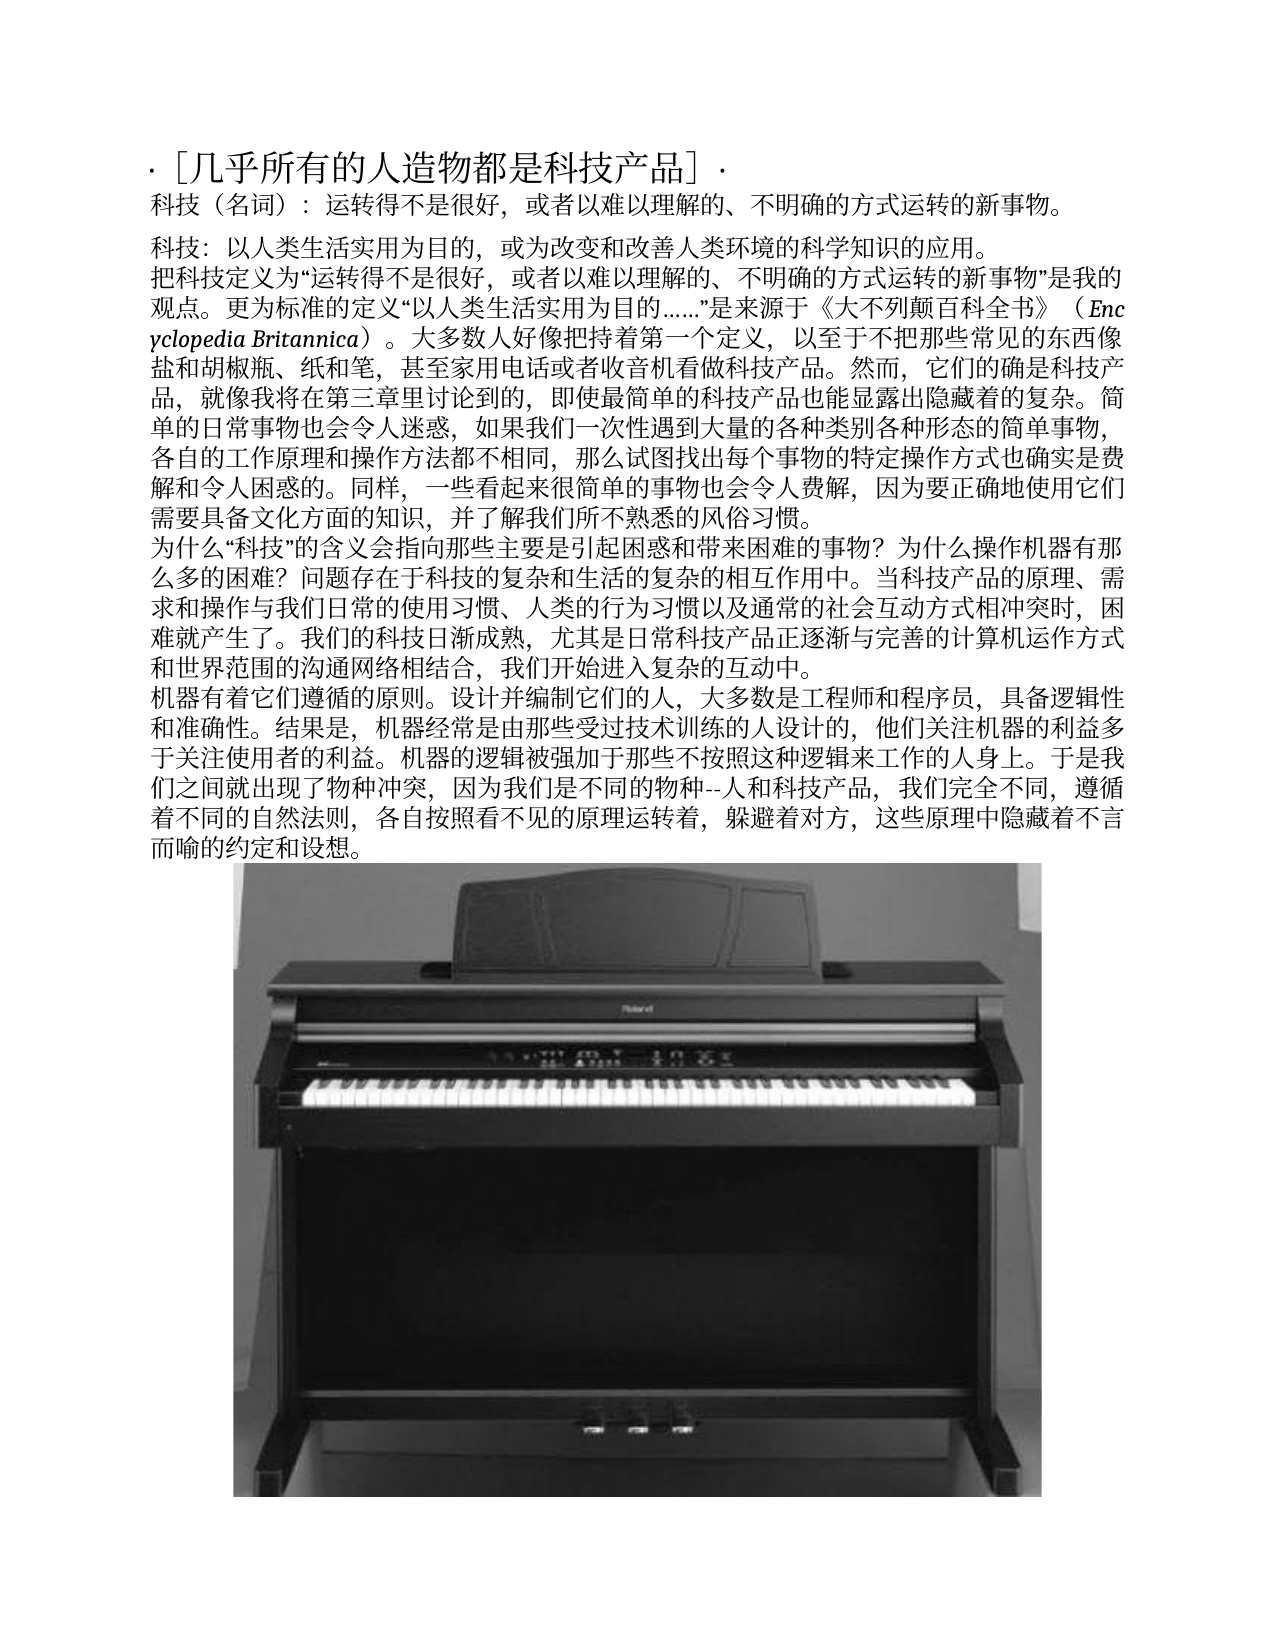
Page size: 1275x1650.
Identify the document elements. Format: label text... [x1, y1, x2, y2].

text 科技：以人类生活实用为目的，或为改变和改善人类环境的科学知识的应用。 [150, 233, 1125, 263]
picture [233, 863, 1042, 1497]
text ·［几乎所有的人造物都是科技产品］· [150, 150, 1125, 191]
text 为什么“科技”的含义会指向那些主要是引起困惑和带来困难的事物？为什么操作机器有那么多的困难？问题存在于科技的复杂和生活的复杂的相互作用中。当科技产品的原理、需求和操作与我们日常的使用习惯、人类的行为习惯以及通常的社会互动方式相冲突时，困难就产生了。我们的科技日渐成熟，尤其是日常科技产品正逐渐与完善的计算机运作方式和世界范围的沟通网络相结合，我们开始进入复杂的互动中。 [150, 533, 1125, 683]
text 科技（名词）：运转得不是很好，或者以难以理解的、不明确的方式运转的新事物。 [150, 191, 1125, 221]
text 把科技定义为“运转得不是很好，或者以难以理解的、不明确的方式运转的新事物”是我的观点。更为标准的定义“以人类生活实用为目的……”是来源于《大不列颠百科全书》（Encyclopedia Britannica）。大多数人好像把持着第一个定义，以至于不把那些常见的东西像盐和胡椒瓶、纸和笔，甚至家用电话或者收音机看做科技产品。然而，它们的确是科技产品，就像我将在第三章里讨论到的，即使最简单的科技产品也能显露出隐藏着的复杂。简单的日常事物也会令人迷惑，如果我们一次性遇到大量的各种类别各种形态的简单事物，各自的工作原理和操作方法都不相同，那么试图找出每个事物的特定操作方式也确实是费解和令人困惑的。同样，一些看起来很简单的事物也会令人费解，因为要正确地使用它们需要具备文化方面的知识，并了解我们所不熟悉的风俗习惯。 [150, 263, 1125, 533]
text 机器有着它们遵循的原则。设计并编制它们的人，大多数是工程师和程序员，具备逻辑性和准确性。结果是，机器经常是由那些受过技术训练的人设计的，他们关注机器的利益多于关注使用者的利益。机器的逻辑被强加于那些不按照这种逻辑来工作的人身上。于是我们之间就出现了物种冲突，因为我们是不同的物种--人和科技产品，我们完全不同，遵循着不同的自然法则，各自按照看不见的原理运转着，躲避着对方，这些原理中隐藏着不言而喻的约定和设想。 [150, 683, 1125, 863]
